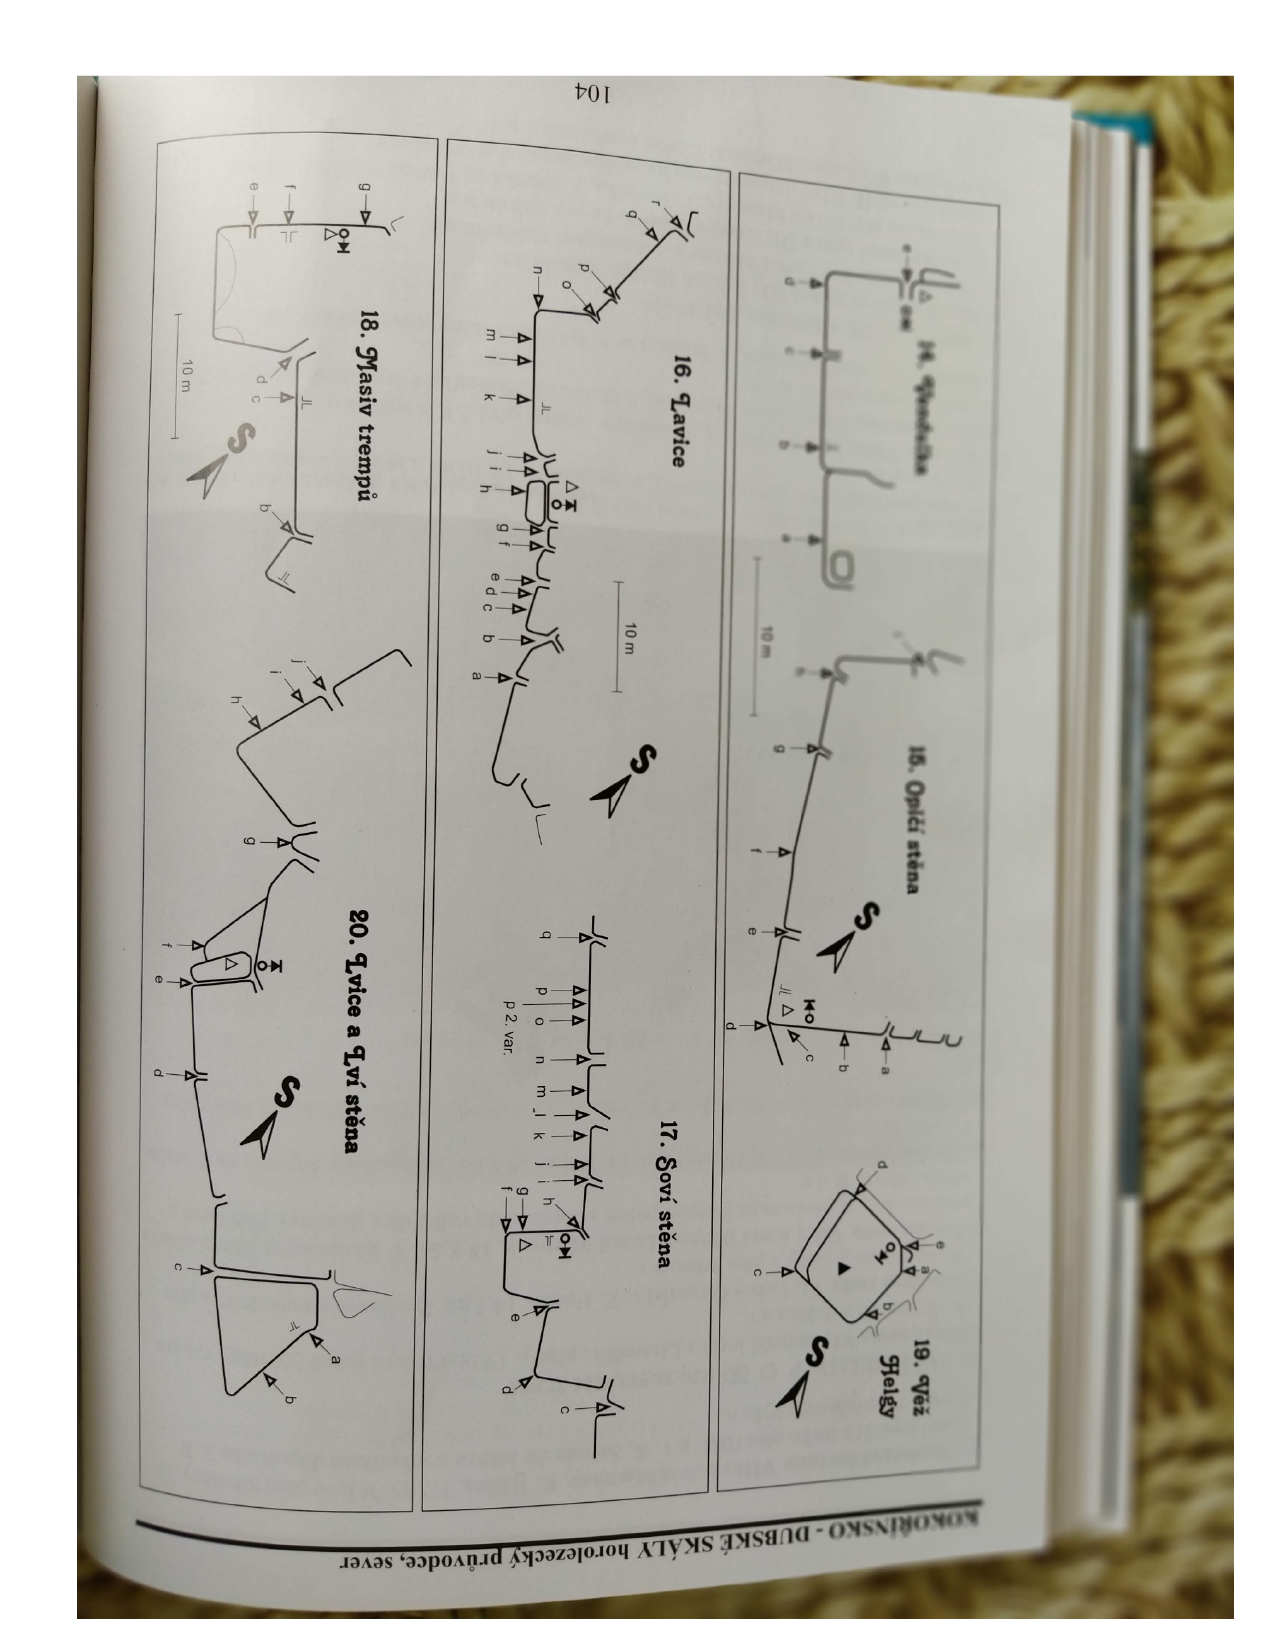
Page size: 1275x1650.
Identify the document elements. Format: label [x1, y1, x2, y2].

picture [78, 77, 1232, 1619]
